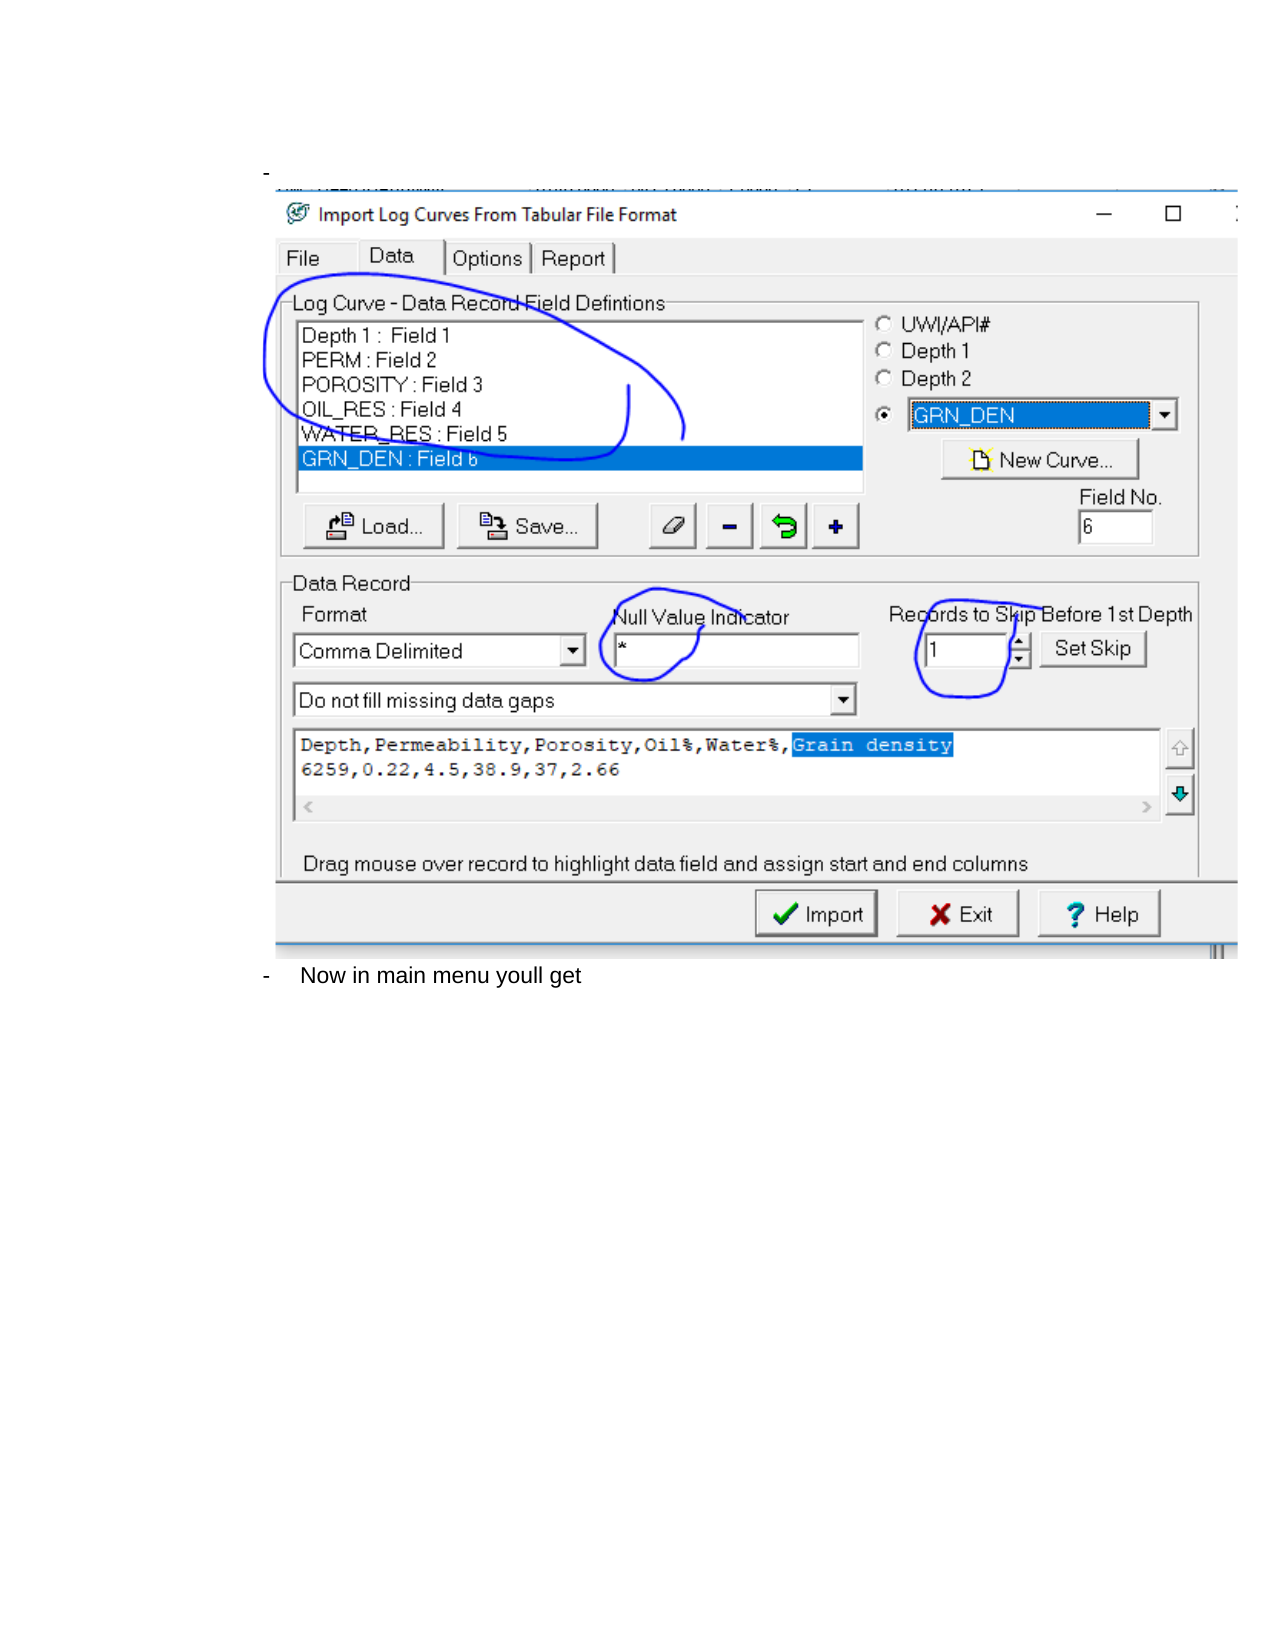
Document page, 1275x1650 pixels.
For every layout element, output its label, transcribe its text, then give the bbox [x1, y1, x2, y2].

list Now in main menu youll get [262, 962, 1125, 988]
picture [262, 189, 1238, 959]
